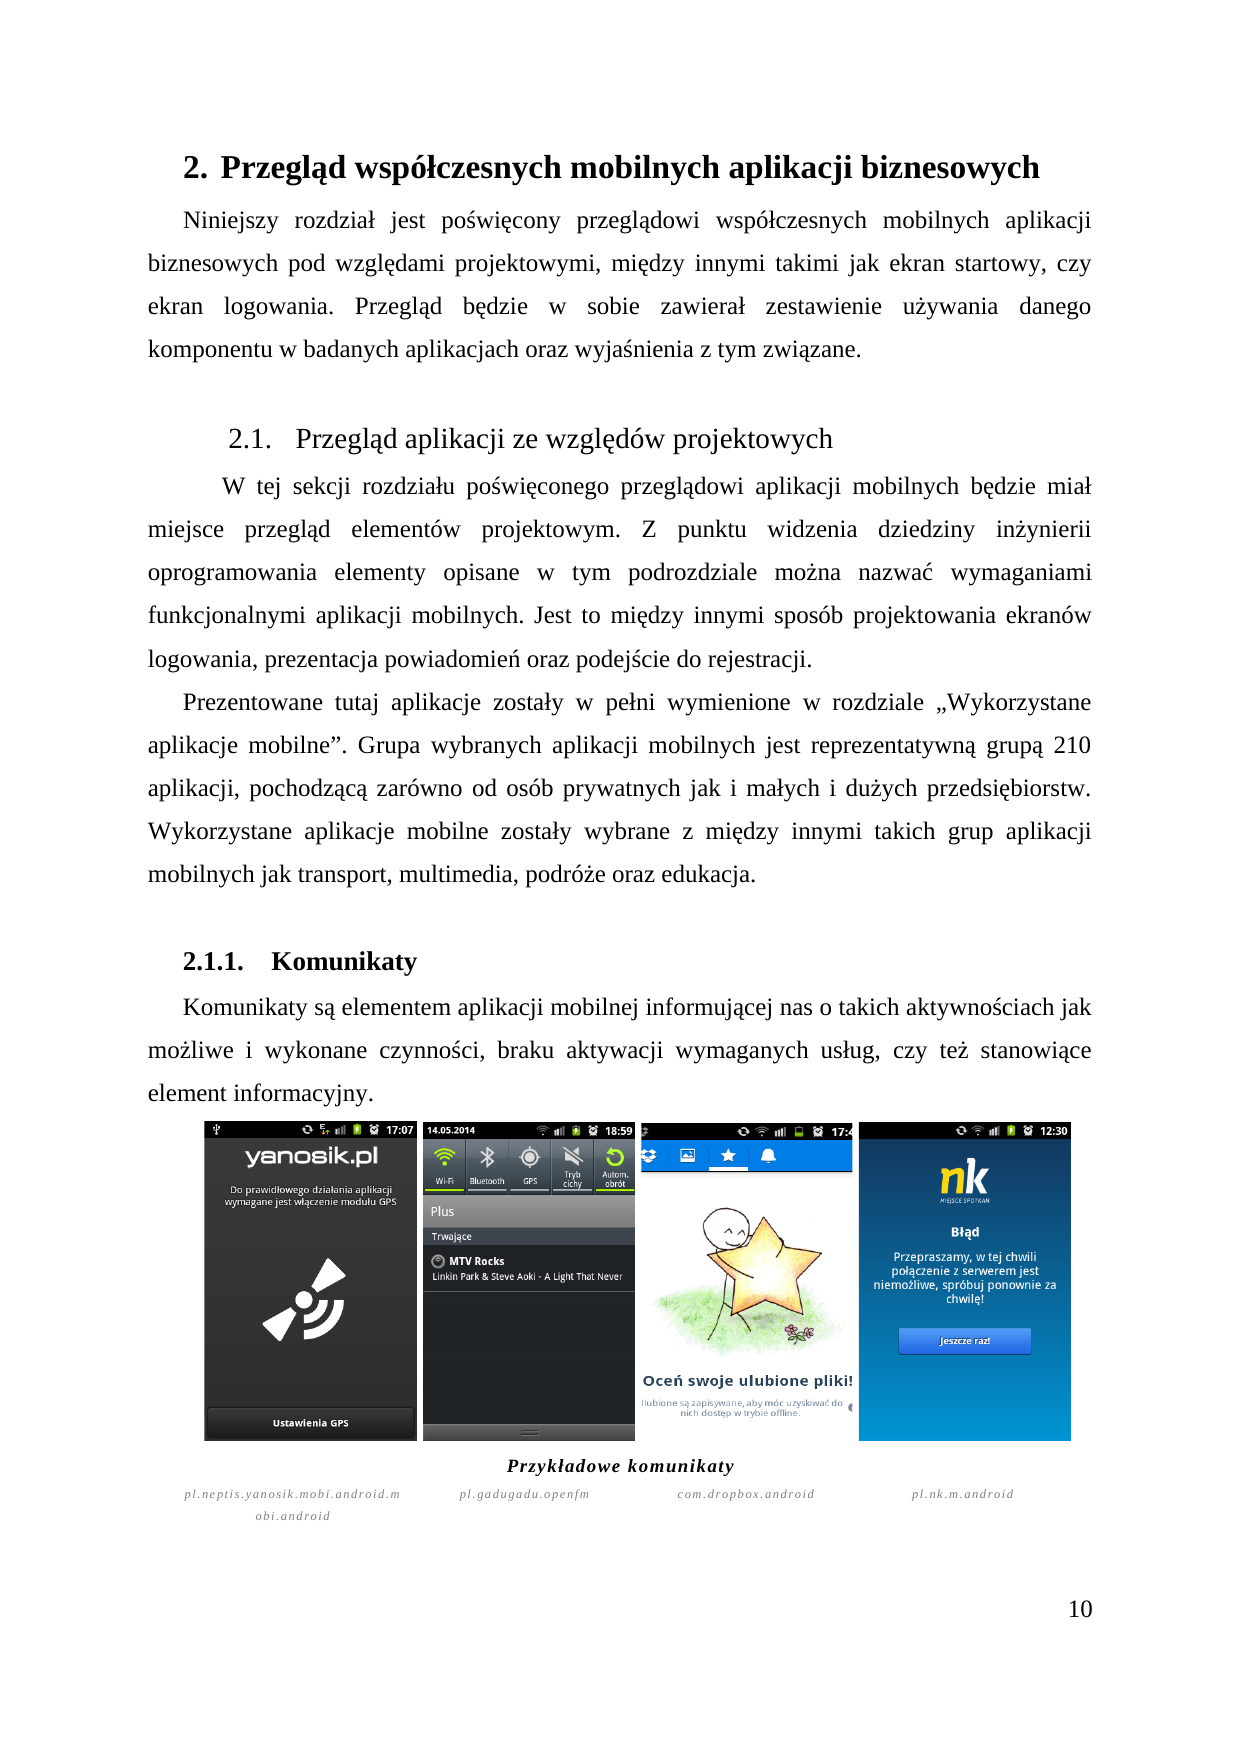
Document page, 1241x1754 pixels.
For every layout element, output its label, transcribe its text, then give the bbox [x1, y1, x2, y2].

text Komunikaty są elementem aplikacji mobilnej informującej nas o takich aktywnościach jak możliwe i wykonane czynności, braku aktywacji wymaganych usług, czy też stanowiące element informacyjny. [148, 992, 1092, 1107]
subtitle Komunikaty [183, 946, 1092, 977]
table_header pl.nk.m.android [856, 1487, 1069, 1522]
text Niniejszy rozdział jest poświęcony przeglądowi współczesnych mobilnych aplikacji biznesowych pod względami projektowymi, między innymi takimi jak ekran startowy, czy ekran logowania. Przegląd będzie w sobie zawierał zestawienie używania danego komponentu w badanych aplikacjach oraz wyjaśnienia z tym związane. [148, 205, 1092, 363]
picture [641, 1123, 853, 1441]
picture [858, 1122, 1071, 1291]
table_header pl.neptis.yanosik.mobi.android.mobi.android [172, 1487, 413, 1522]
picture [858, 1294, 1071, 1304]
table_header pl.gadugadu.openfm [414, 1487, 635, 1522]
picture [899, 1329, 1031, 1354]
subtitle Przykładowe komunikaty [148, 1455, 1092, 1477]
table_header com.dropbox.android [635, 1487, 856, 1522]
subtitle Przegląd aplikacji ze względów projektowych [228, 421, 1092, 454]
text Prezentowane tutaj aplikacje zostały w pełni wymienione w rozdziale „Wykorzystane aplikacje mobilne”. Grupa wybranych aplikacji mobilnych jest reprezentatywną grupą 210 aplikacji, pochodzącą zarówno od osób prywatnych jak i małych i dużych przedsiębiorstw. Wykorzystane aplikacje mobilne zostały wybrane z między innymi takich grup aplikacji mobilnych jak transport, multimedia, podróże oraz edukacja. [148, 687, 1092, 888]
picture [423, 1122, 635, 1441]
subtitle Przegląd współczesnych mobilnych aplikacji biznesowych [183, 148, 1092, 186]
picture [204, 1121, 417, 1441]
text W tej sekcji rozdziału poświęconego przeglądowi aplikacji mobilnych będzie miał miejsce przegląd elementów projektowym. Z punktu widzenia dziedziny inżynierii oprogramowania elementy opisane w tym podrozdziale można nazwać wymaganiami funkcjonalnymi aplikacji mobilnych. Jest to między innymi sposób projektowania ekranów logowania, prezentacja powiadomień oraz podejście do rejestracji. [148, 471, 1092, 672]
